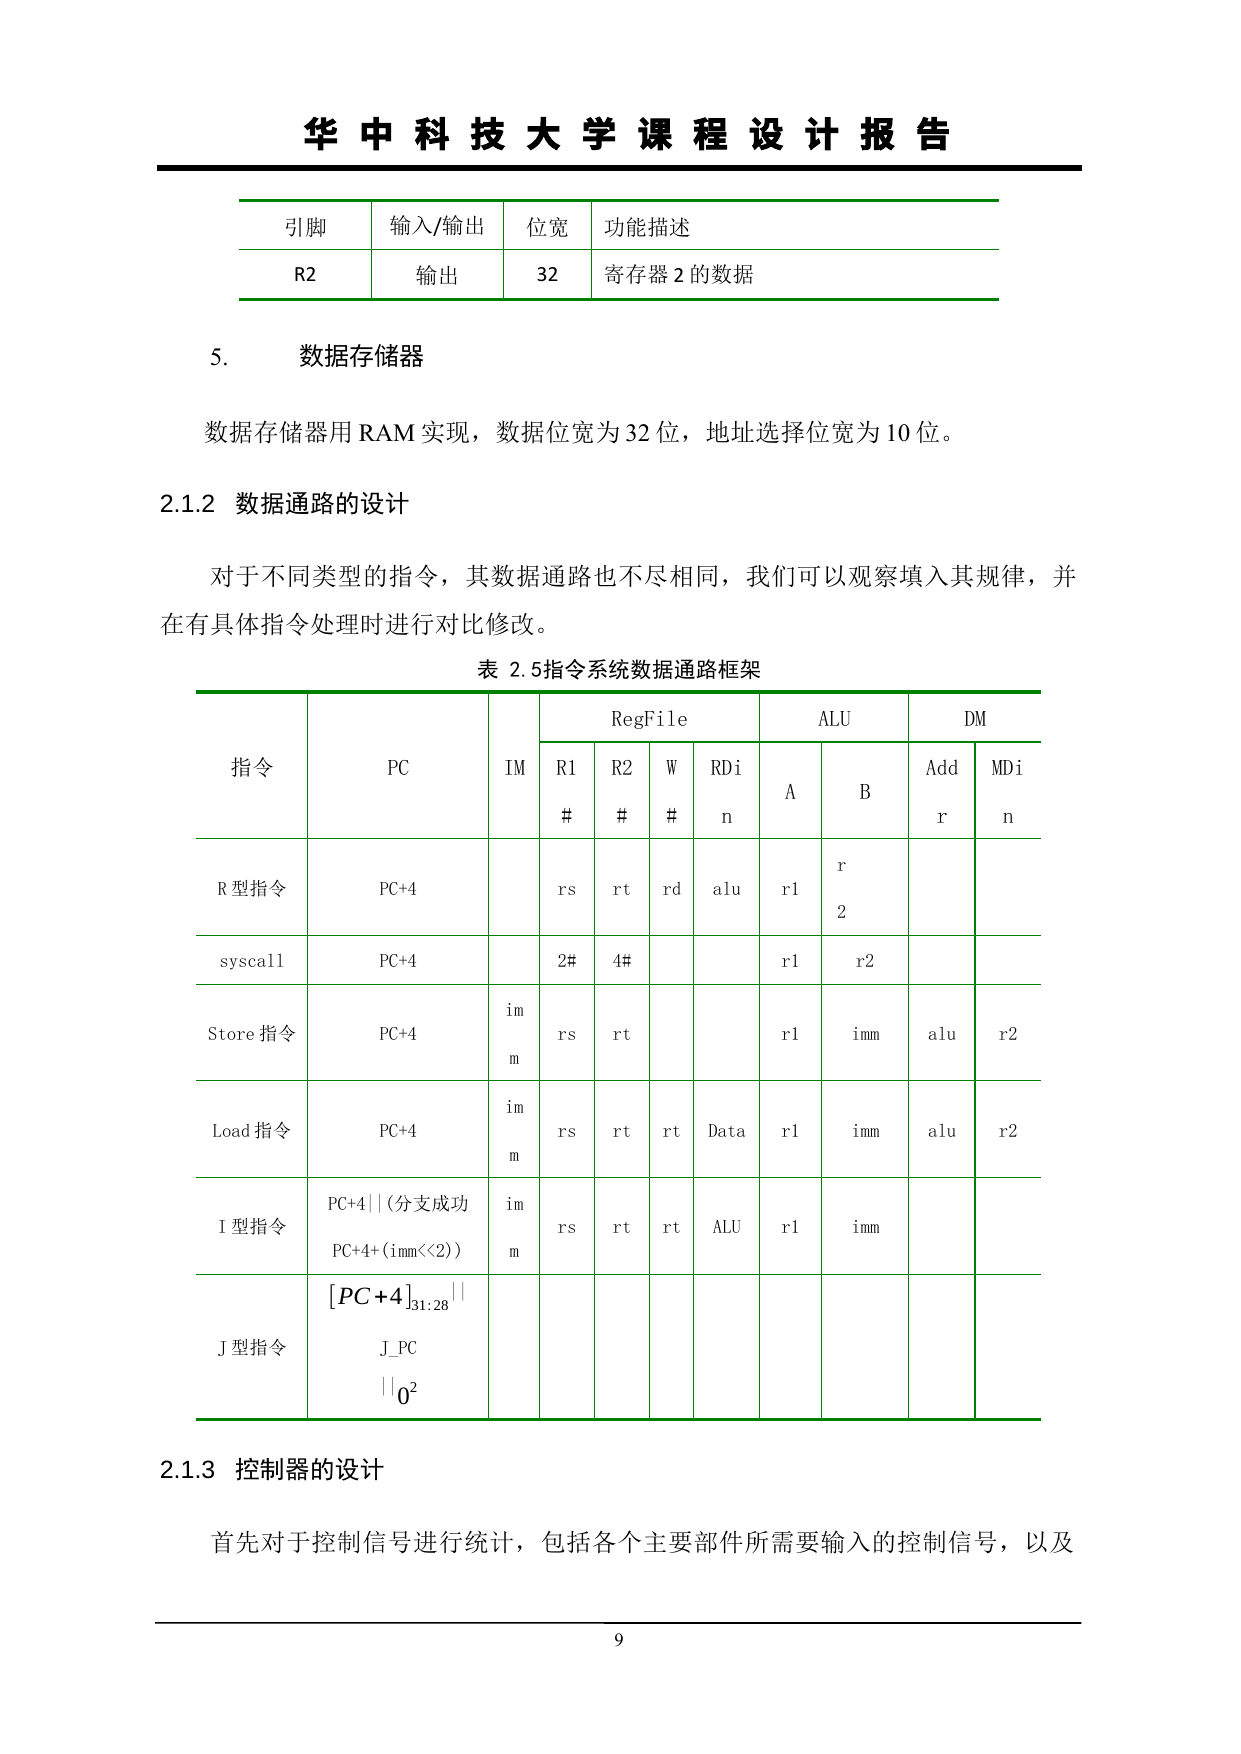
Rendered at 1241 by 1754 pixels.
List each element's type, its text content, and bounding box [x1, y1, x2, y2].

table_cell J型指令 [196, 1275, 307, 1418]
table_cell [650, 936, 693, 983]
table_cell 输出 [372, 250, 503, 298]
table_header PC [308, 694, 488, 838]
table_cell B [822, 743, 908, 838]
table_cell 32 [504, 250, 591, 298]
subtitle 控制器的设计 [159, 1445, 1078, 1493]
table_cell r2 [976, 985, 1041, 1080]
table_header RegFile [540, 694, 759, 741]
table_cell r1 [760, 985, 821, 1080]
table_cell rs [540, 839, 594, 935]
table_cell rs [540, 1178, 594, 1273]
table_cell R2# [595, 743, 649, 838]
table_cell [976, 1178, 1041, 1273]
table_header DM [909, 694, 1041, 741]
table_header IM [489, 694, 539, 838]
table_cell PC+4 [308, 1081, 488, 1177]
table_header 指令 [196, 694, 307, 838]
table_header 输入/输出 [372, 202, 503, 249]
table_cell [694, 985, 759, 1080]
table_cell r2 [822, 936, 908, 983]
table_cell r1 [760, 1178, 821, 1273]
table_cell PC+4 [308, 839, 488, 935]
table_cell [909, 936, 974, 983]
text 对于不同类型的指令，其数据通路也不尽相同，我们可以观察填入其规律，并在有具体指令处理时进行对比修改。 [159, 551, 1078, 646]
table_cell rs [540, 1081, 594, 1177]
table_cell rt [650, 1178, 693, 1273]
table_cell Addr [909, 743, 974, 838]
table_cell alu [909, 1081, 974, 1177]
table_cell [760, 1275, 821, 1418]
table_cell [976, 936, 1041, 983]
table_cell [909, 839, 974, 935]
table_cell syscall [196, 936, 307, 983]
subtitle 数据存储器 [209, 331, 1078, 378]
table_cell Load指令 [196, 1081, 307, 1177]
table_cell ||J_PC || [308, 1275, 488, 1418]
text 数据存储器用RAM实现，数据位宽为32位，地址选择位宽为10位。 [203, 407, 1078, 455]
table_cell [540, 1275, 594, 1418]
table_cell PC+4 [308, 936, 488, 983]
table_cell imm [489, 1178, 539, 1273]
table_cell rt [595, 985, 649, 1080]
table_cell [595, 1275, 649, 1418]
table_cell [489, 839, 539, 935]
table_cell imm [822, 1178, 908, 1273]
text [159, 1517, 1075, 1564]
table_cell rd [650, 839, 693, 935]
table_cell RDin [694, 743, 759, 838]
table_cell [489, 1275, 539, 1418]
table_cell [822, 1275, 908, 1418]
table_cell 寄存器2的数据 [592, 250, 999, 298]
table_cell [976, 1275, 1041, 1418]
table_cell alu [694, 839, 759, 935]
table_cell [650, 1275, 693, 1418]
table_cell R1# [540, 743, 594, 838]
table_cell A [760, 743, 821, 838]
table_cell rt [595, 1081, 649, 1177]
table_header 功能描述 [592, 202, 999, 249]
table_cell MDin [976, 743, 1041, 838]
table_header 引脚 [239, 202, 371, 249]
table_cell r1 [760, 839, 821, 935]
table_cell 4# [595, 936, 649, 983]
table_cell [909, 1178, 974, 1273]
table_cell [650, 985, 693, 1080]
table_cell alu [909, 985, 974, 1080]
table_cell 2# [540, 936, 594, 983]
table_cell imm [822, 1081, 908, 1177]
table_cell rs [540, 985, 594, 1080]
table_cell [489, 936, 539, 983]
table_cell Data [694, 1081, 759, 1177]
table_cell rt [650, 1081, 693, 1177]
table_cell rt [595, 1178, 649, 1273]
table_cell rt [595, 839, 649, 935]
table_cell r2 [976, 1081, 1041, 1177]
table_cell [909, 1275, 974, 1418]
table_cell r1 [760, 1081, 821, 1177]
table_cell [694, 936, 759, 983]
table_cell R型指令 [196, 839, 307, 935]
table_cell I型指令 [196, 1178, 307, 1273]
table_header 位宽 [504, 202, 591, 249]
table_cell r2 [822, 839, 908, 935]
subtitle 数据通路的设计 [159, 479, 1078, 527]
table_cell [976, 839, 1041, 935]
table_cell Store指令 [196, 985, 307, 1080]
table_cell PC+4 [308, 985, 488, 1080]
table_cell PC+4||(分支成功 PC+4+(imm<<2)) [308, 1178, 488, 1273]
table_cell imm [822, 985, 908, 1080]
table_cell R2 [239, 250, 371, 298]
table_cell ALU [694, 1178, 759, 1273]
table_cell [694, 1275, 759, 1418]
table_cell W# [650, 743, 693, 838]
table_cell imm [489, 1081, 539, 1177]
table_header ALU [760, 694, 908, 741]
table_cell r1 [760, 936, 821, 983]
table_cell imm [489, 985, 539, 1080]
